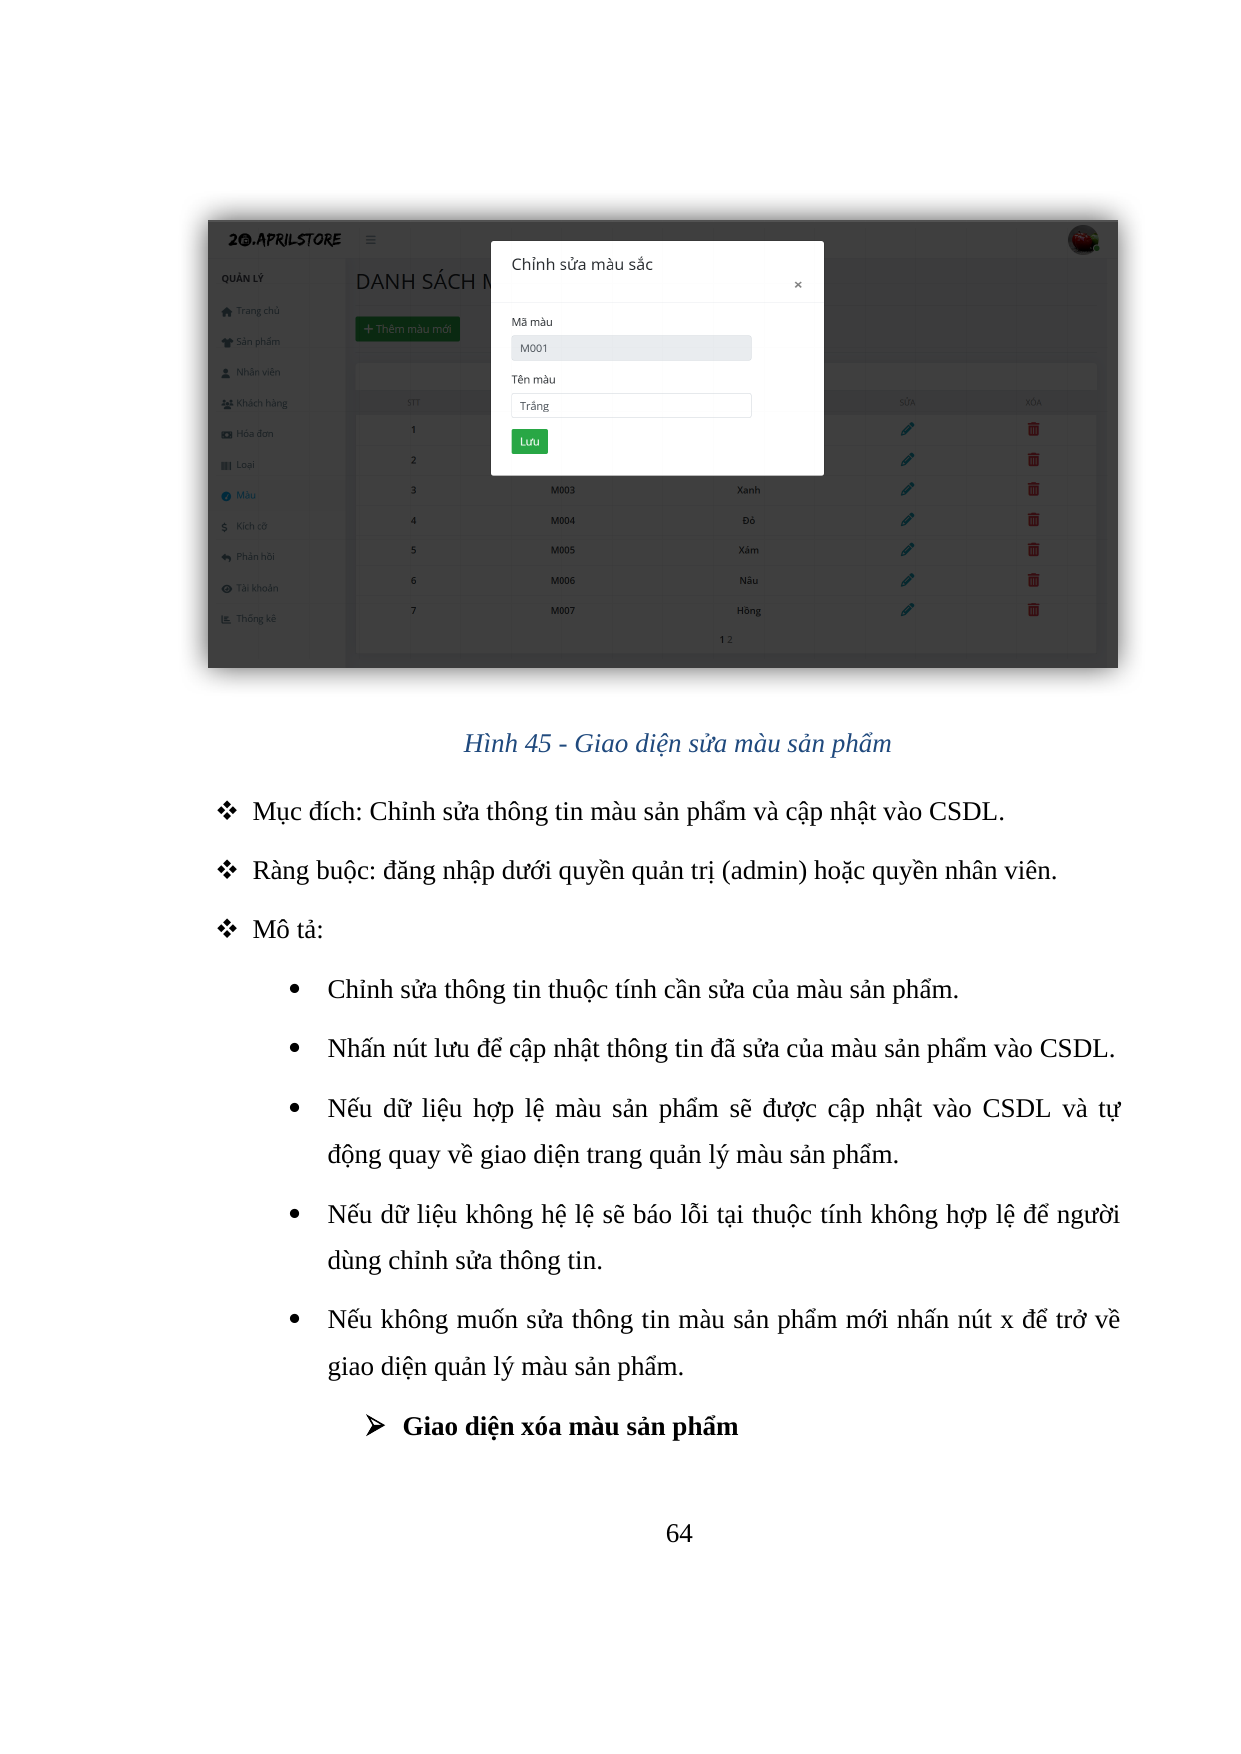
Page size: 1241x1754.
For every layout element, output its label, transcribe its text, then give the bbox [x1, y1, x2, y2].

list Ràng buộc: đăng nhập dưới quyền quản trị (admin) hoặc quyền nhân viên. [215, 854, 1122, 886]
list Mô tả: [215, 914, 1122, 945]
list Nếu không muốn sửa thông tin màu sản phẩm mới nhấn nút x để trở về giao diện quản lý màu sản phẩm. [290, 1304, 1122, 1382]
text Hình 45 - Giao diện sửa màu sản phẩm [177, 727, 1122, 758]
list Chỉnh sửa thông tin thuộc tính cần sửa của màu sản phẩm. [290, 973, 1122, 1004]
list Mục đích: Chỉnh sửa thông tin màu sản phẩm và cập nhật vào CSDL. [215, 795, 1122, 826]
picture [208, 220, 1118, 668]
list Nếu dữ liệu hợp lệ màu sản phẩm sẽ được cập nhật vào CSDL và tự động quay về giao diện trang quản lý màu sản phẩm. [290, 1092, 1122, 1170]
list Nếu dữ liệu không hệ lệ sẽ báo lỗi tại thuộc tính không hợp lệ để người dùng chỉnh sửa thông tin. [290, 1198, 1122, 1276]
list Giao diện xóa màu sản phẩm [365, 1409, 1122, 1441]
list Nhấn nút lưu để cập nhật thông tin đã sửa của màu sản phẩm vào CSDL. [290, 1032, 1122, 1064]
